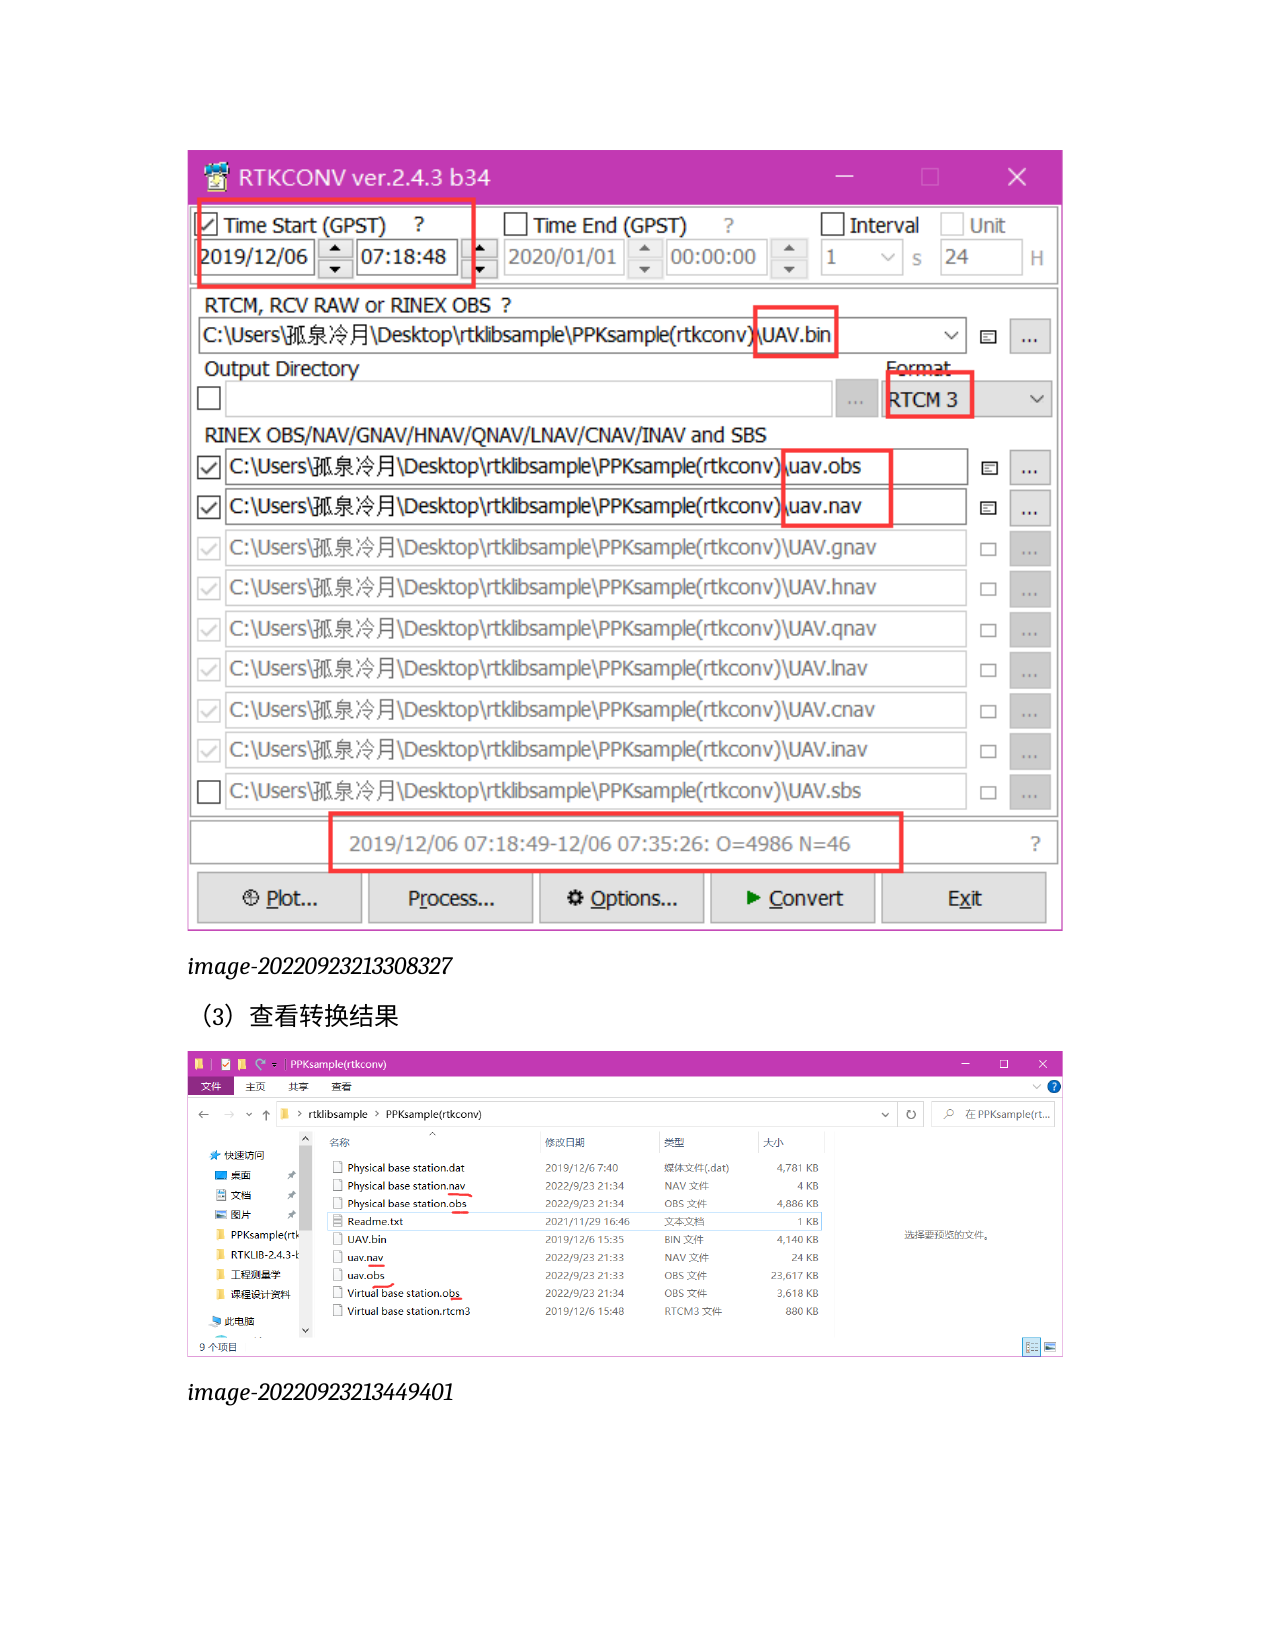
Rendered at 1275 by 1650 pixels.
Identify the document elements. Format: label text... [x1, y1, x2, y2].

text image-20220923213308327 [187, 952, 1087, 980]
text image-20220923213449401 [187, 1377, 1087, 1406]
picture [187, 150, 1063, 931]
picture [187, 1051, 1063, 1357]
text （3）查看转换结果 [187, 999, 1087, 1033]
